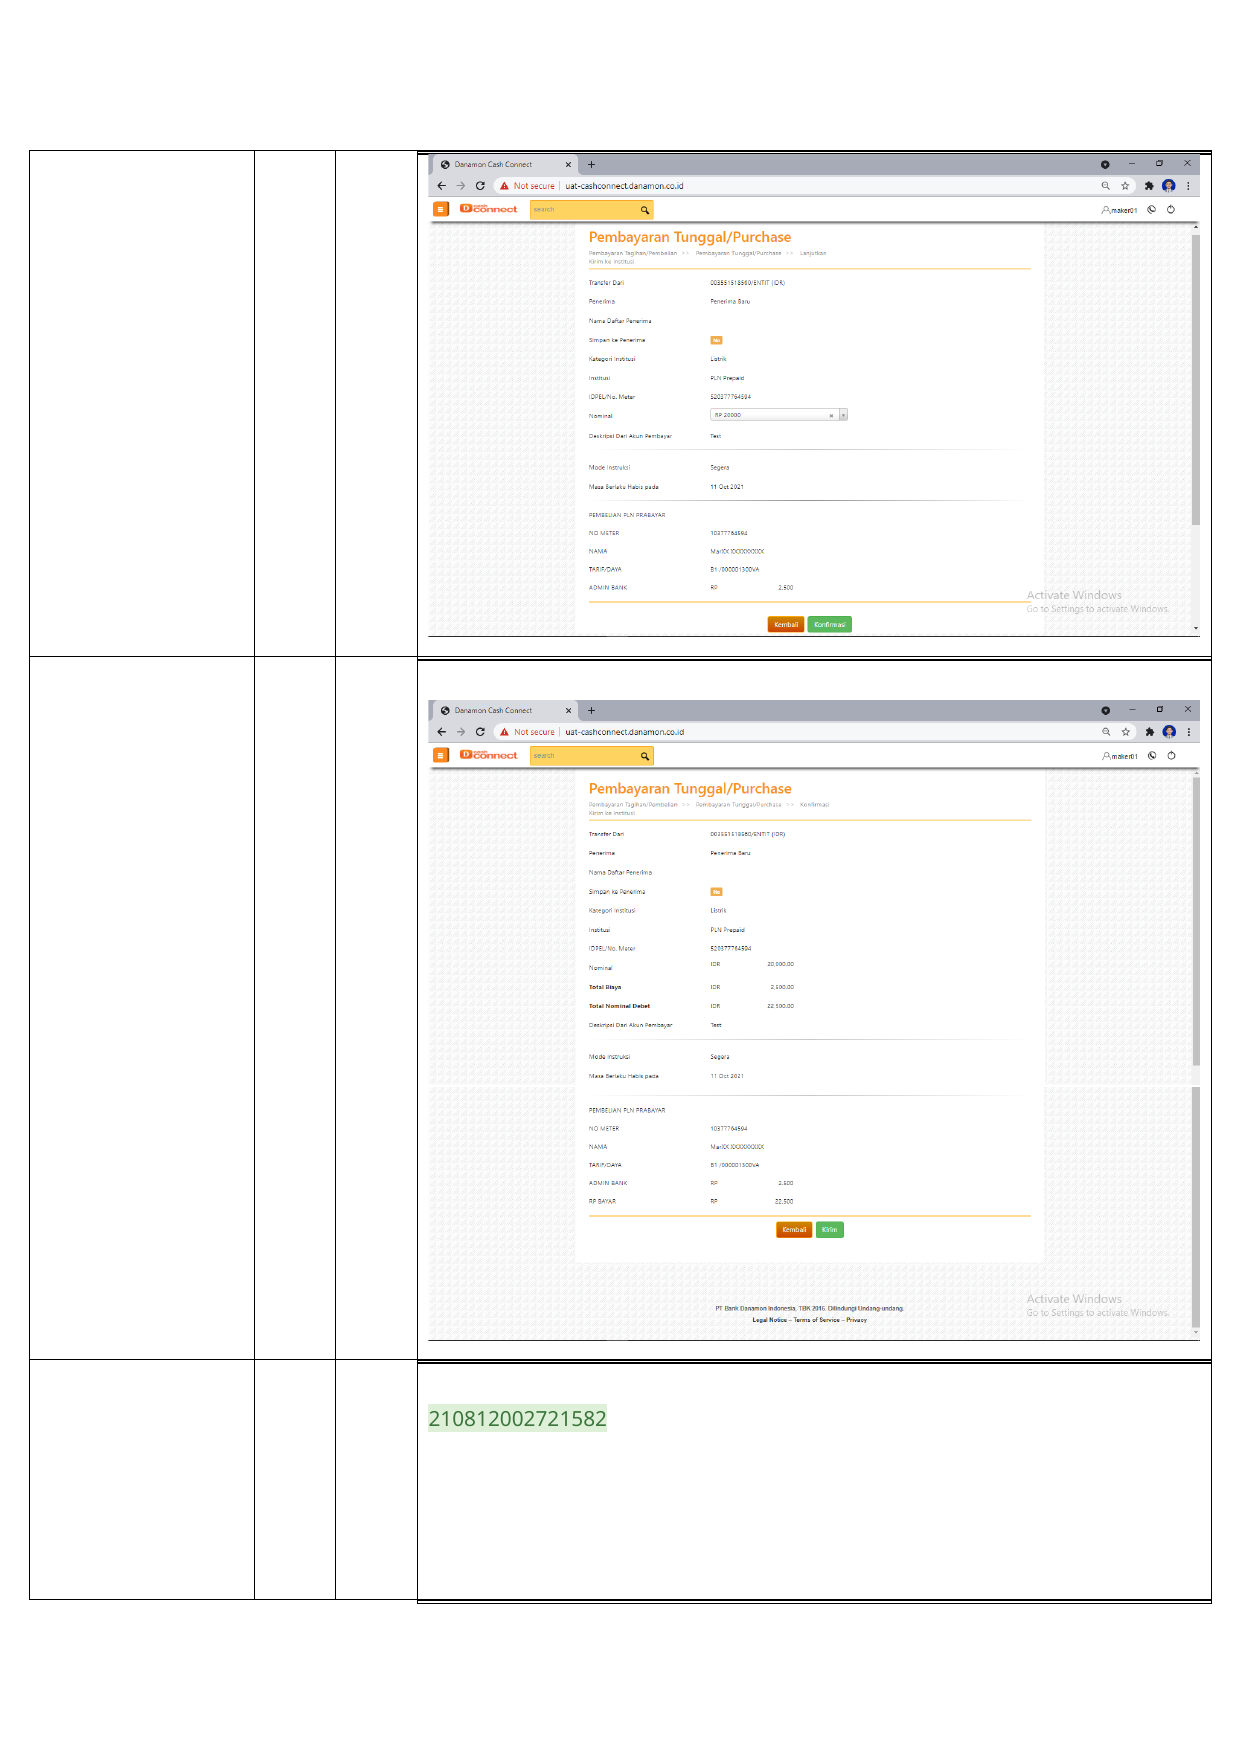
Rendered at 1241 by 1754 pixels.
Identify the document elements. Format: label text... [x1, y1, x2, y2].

table_cell [336, 657, 417, 1359]
table_cell [255, 1360, 335, 1599]
table_cell [418, 661, 1211, 1359]
table_cell [336, 151, 417, 656]
table_cell [255, 657, 335, 1359]
table_cell [30, 151, 254, 656]
table_cell [30, 1360, 254, 1599]
table_cell [418, 155, 1211, 656]
picture [428, 1087, 1200, 1341]
table_cell [30, 657, 254, 1359]
picture [428, 154, 1200, 637]
table_cell 210812002721582 [418, 1364, 1211, 1599]
table_cell [336, 1360, 417, 1599]
table_cell [255, 151, 335, 656]
picture [428, 700, 1200, 1085]
